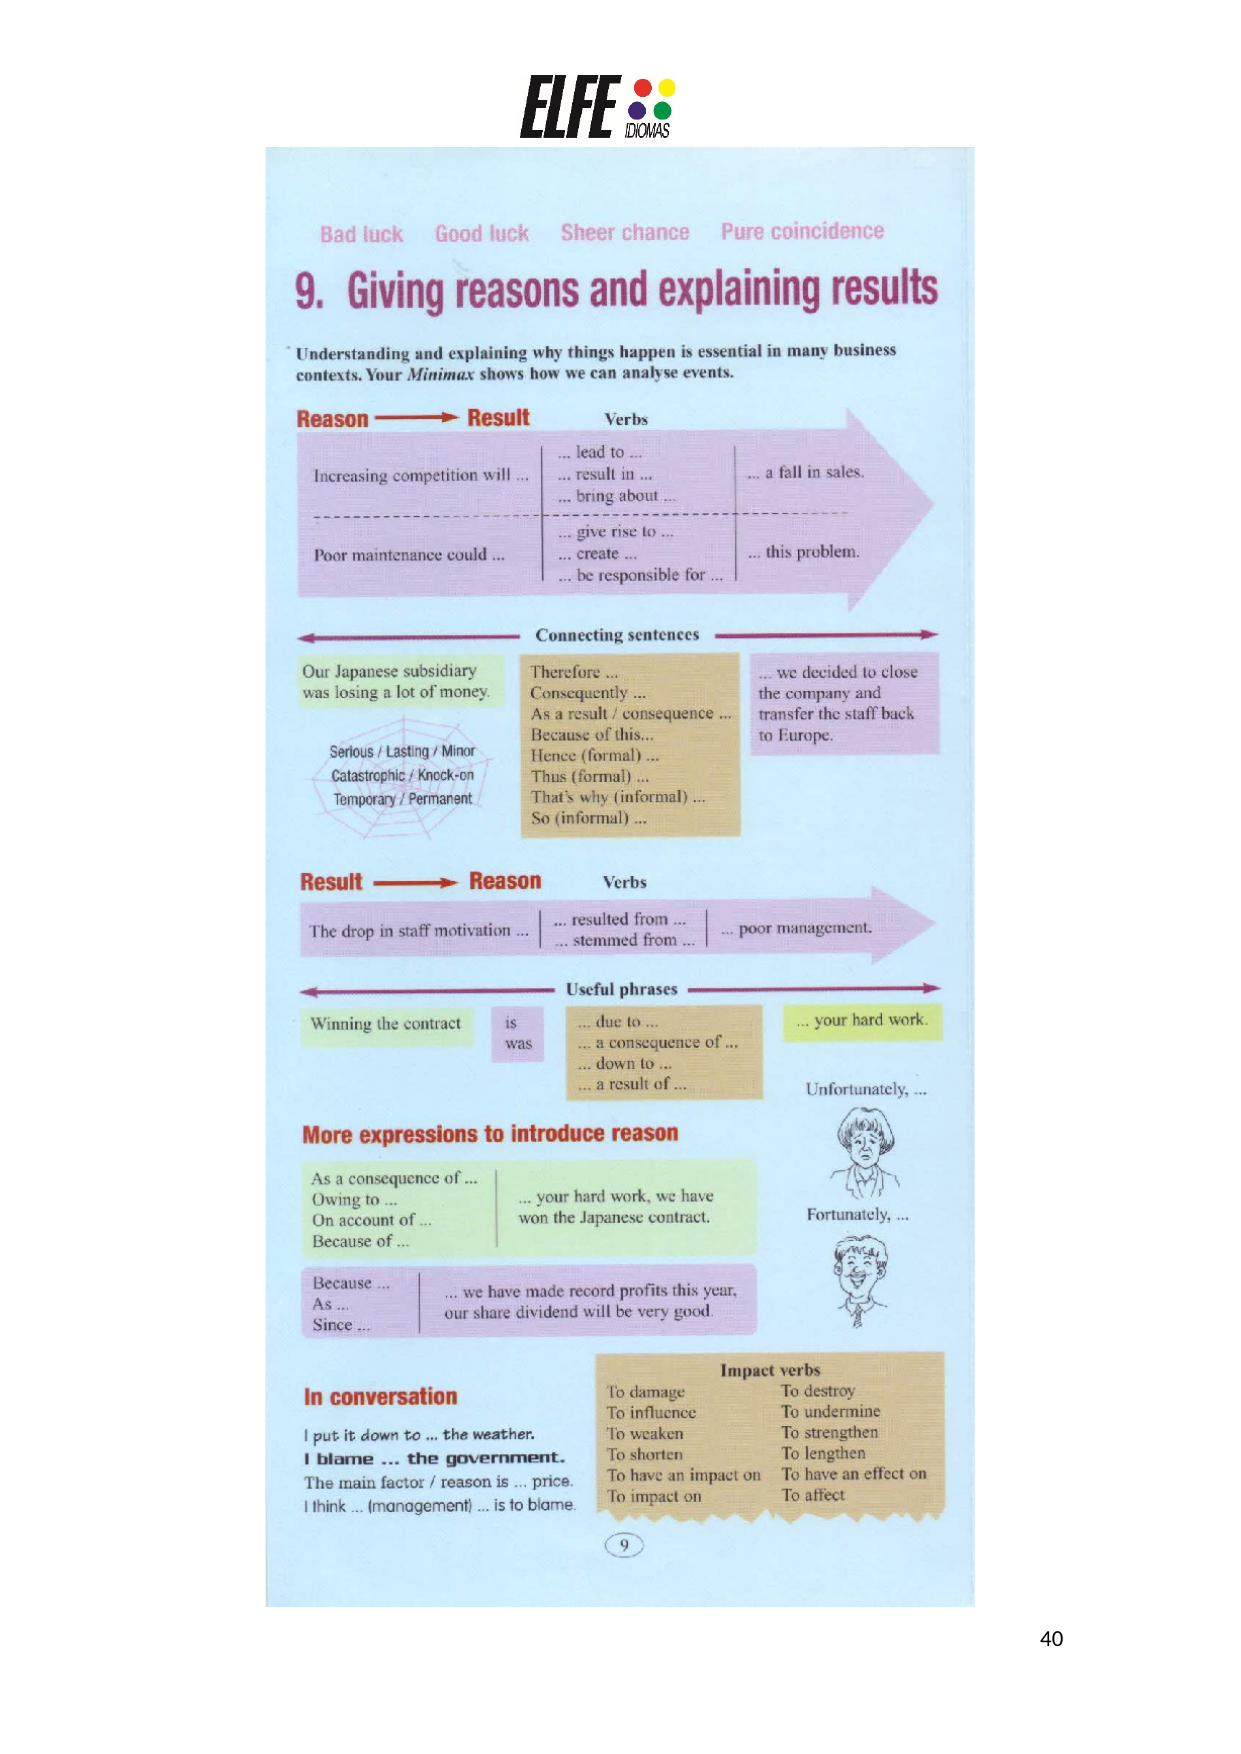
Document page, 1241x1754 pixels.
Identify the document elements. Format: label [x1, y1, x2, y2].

picture [518, 75, 676, 138]
picture [265, 147, 975, 1607]
